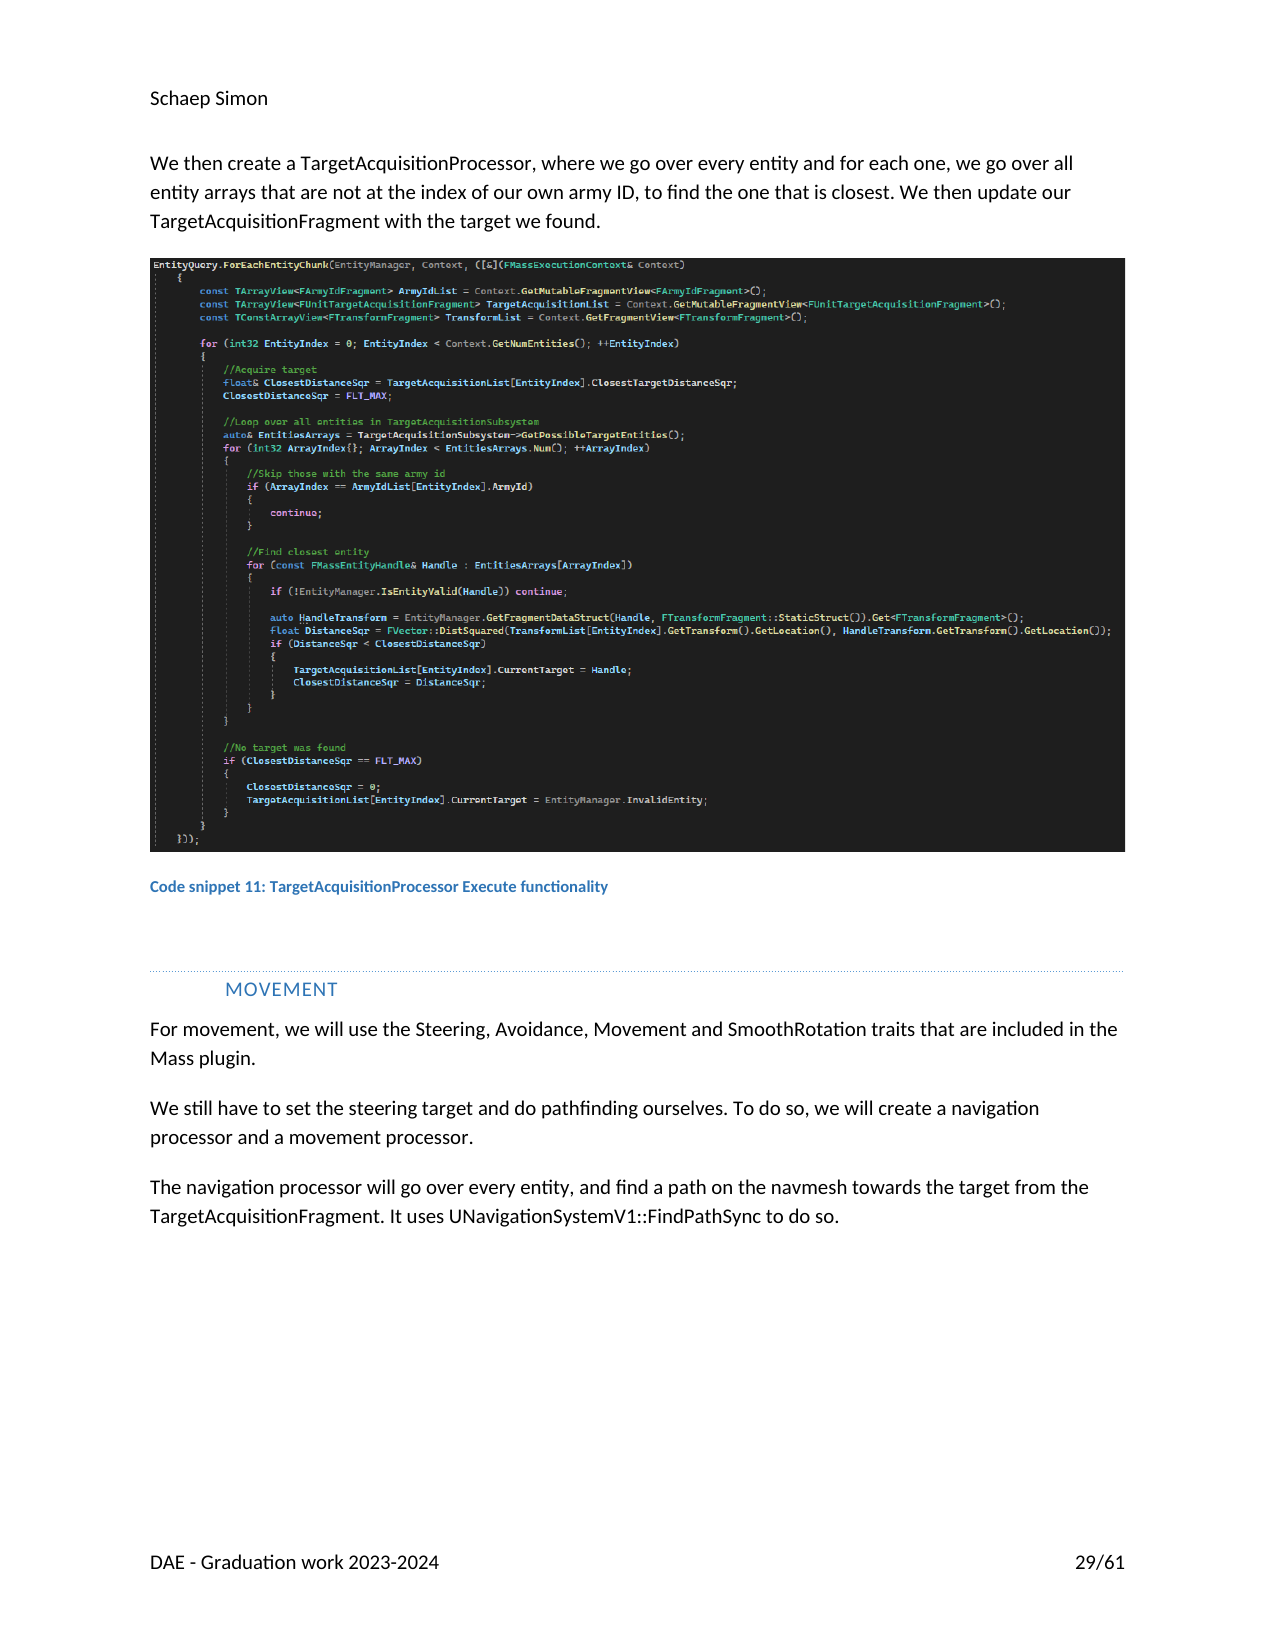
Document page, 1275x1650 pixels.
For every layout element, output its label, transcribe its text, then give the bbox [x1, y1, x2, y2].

text We still have to set the steering target and do pathfinding ourselves. To do so, we will create a navigation processor and a movement processor. [150, 1095, 1125, 1150]
picture [150, 258, 1125, 852]
subtitle Movement [150, 971, 1125, 1002]
text The navigation processor will go over every entity, and find a path on the navmesh towards the target from the TargetAcquisitionFragment. It uses UNavigationSystemV1::FindPathSync to do so. [150, 1174, 1125, 1229]
text We then create a TargetAcquisitionProcessor, where we go over every entity and for each one, we go over all entity arrays that are not at the index of our own army ID, to find the one that is closest. We then update our TargetAcquisitionFragment with the target we found. [150, 150, 1125, 234]
text For movement, we will use the Steering, Avoidance, Movement and SmoothRotation traits that are included in the Mass plugin. [150, 1016, 1125, 1071]
text Code snippet 11: TargetAcquisitionProcessor Execute functionality [150, 877, 1125, 897]
